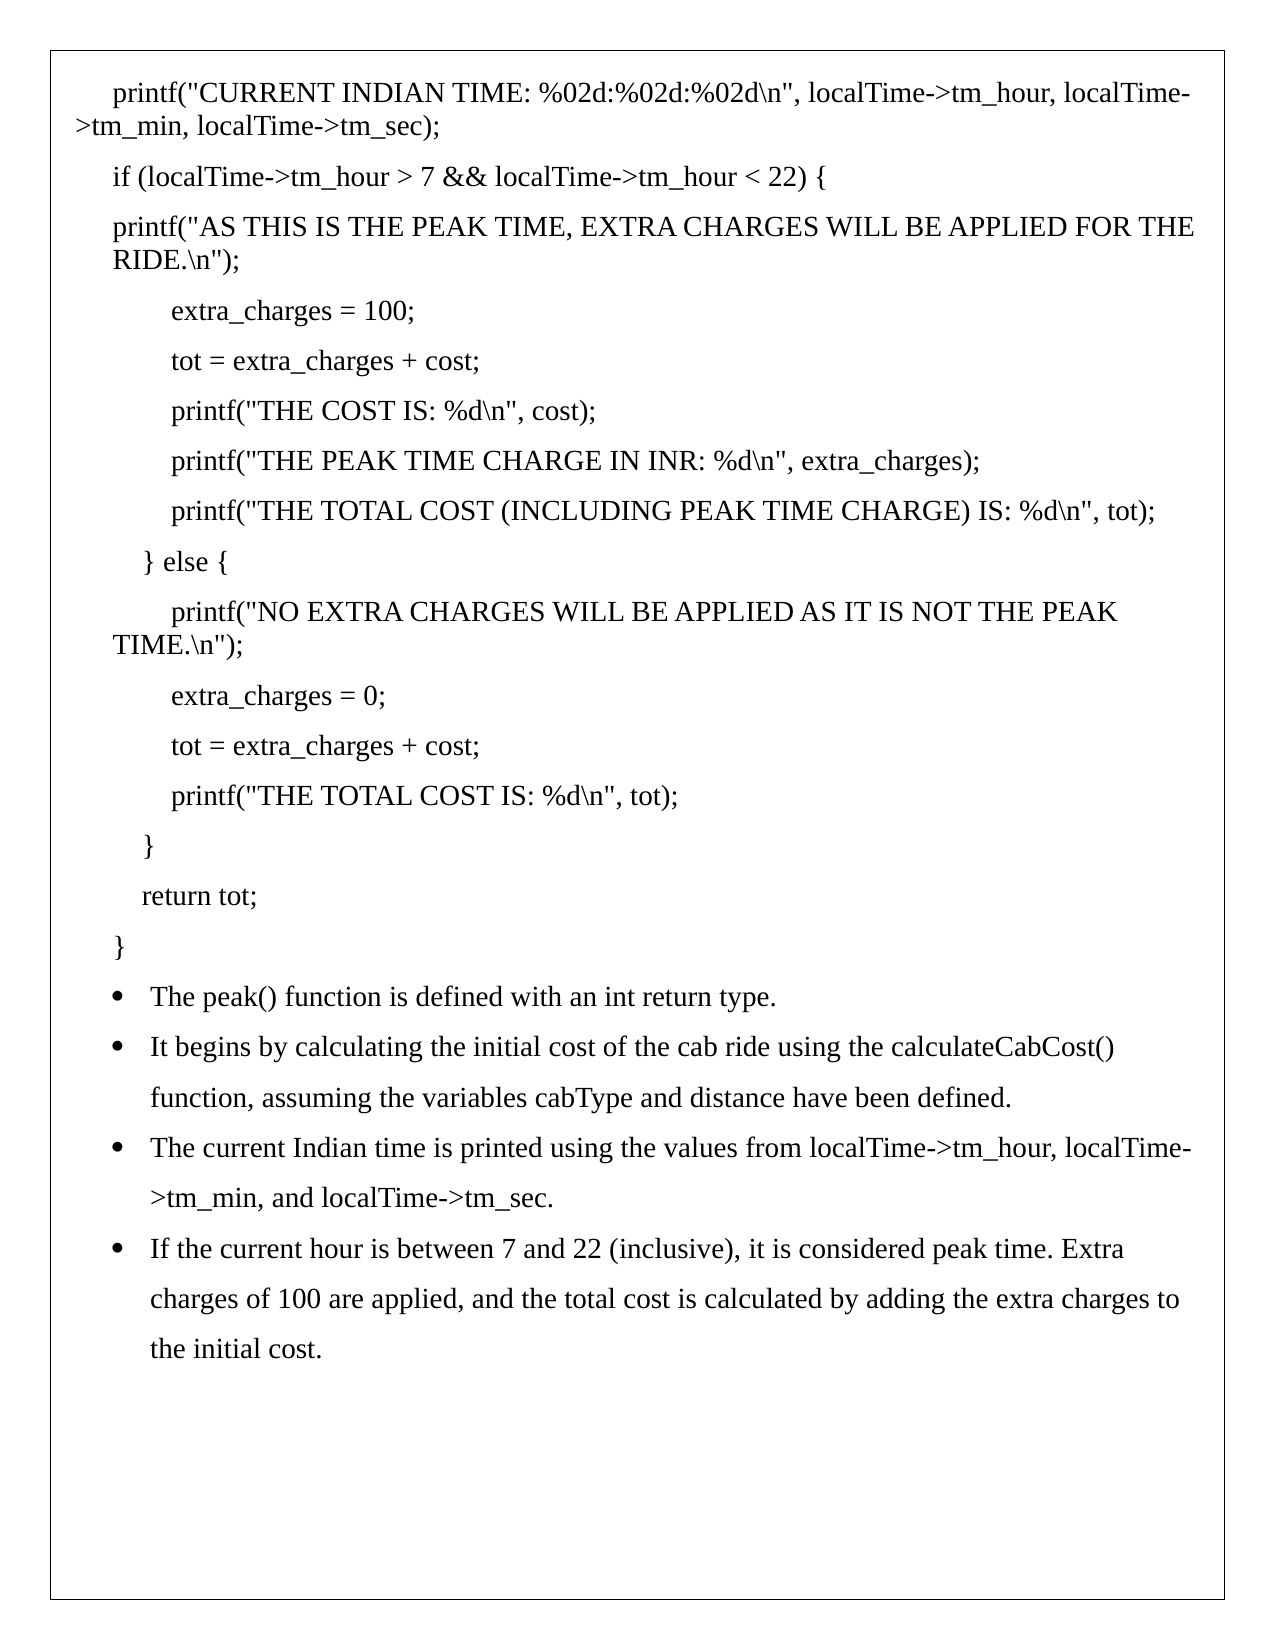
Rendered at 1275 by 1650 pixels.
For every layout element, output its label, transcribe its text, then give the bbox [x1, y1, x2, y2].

text printf("THE PEAK TIME CHARGE IN INR: %d\n", extra_charges); [112, 443, 1200, 477]
text } else { [112, 544, 1200, 577]
text } [112, 828, 1200, 862]
text printf("AS THIS IS THE PEAK TIME, EXTRA CHARGES WILL BE APPLIED FOR THE RIDE.\n"); [112, 209, 1200, 276]
list It begins by calculating the initial cost of the cab ride using the calculateCabCost() function, assuming the variables cabType and distance have been defined. [112, 1029, 1200, 1113]
text if (localTime->tm_hour > 7 && localTime->tm_hour < 22) { [75, 159, 1200, 192]
text return tot; [112, 878, 1200, 912]
text } [112, 929, 1200, 962]
list The peak() function is defined with an int return type. [112, 979, 1200, 1013]
text printf("THE COST IS: %d\n", cost); [112, 393, 1200, 427]
text printf("CURRENT INDIAN TIME: %02d:%02d:%02d\n", localTime->tm_hour, localTime->tm_min, localTime->tm_sec); [75, 75, 1200, 142]
list The current Indian time is printed using the values from localTime->tm_hour, localTime->tm_min, and localTime->tm_sec. [112, 1130, 1200, 1214]
text printf("THE TOTAL COST IS: %d\n", tot); [112, 778, 1200, 812]
list If the current hour is between 7 and 22 (inclusive), it is considered peak time. Extra charges of 100 are applied, and the total cost is calculated by adding the extra charges to the initial cost. [112, 1231, 1200, 1365]
text tot = extra_charges + cost; [112, 728, 1200, 761]
text tot = extra_charges + cost; [112, 343, 1200, 376]
text extra_charges = 0; [112, 678, 1200, 711]
text printf("THE TOTAL COST (INCLUDING PEAK TIME CHARGE) IS: %d\n", tot); [112, 493, 1200, 527]
text printf("NO EXTRA CHARGES WILL BE APPLIED AS IT IS NOT THE PEAK TIME.\n"); [112, 594, 1200, 661]
text extra_charges = 100; [112, 293, 1200, 326]
